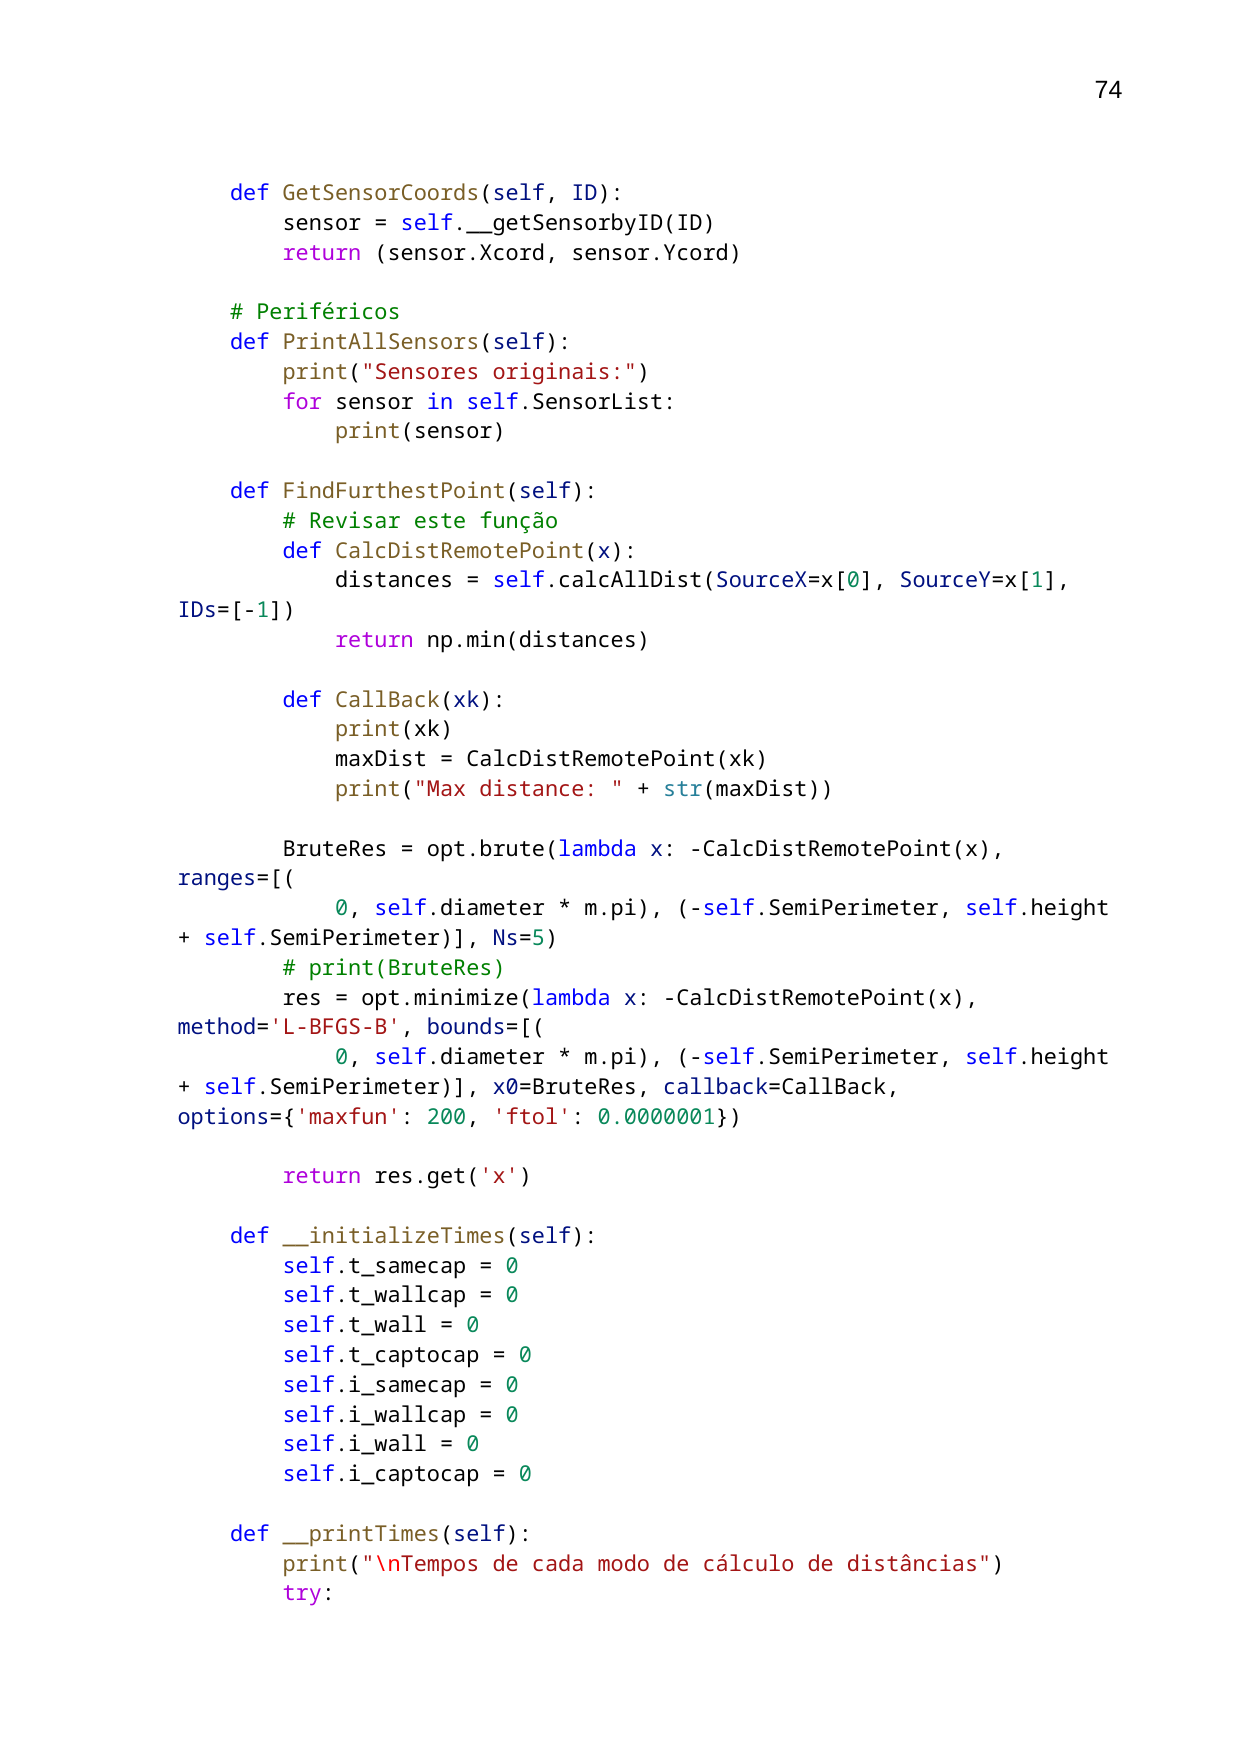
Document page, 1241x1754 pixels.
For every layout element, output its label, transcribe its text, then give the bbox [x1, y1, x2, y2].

text print("\nTempos de cada modo de cálculo de distâncias") [177, 1548, 1122, 1577]
text self.t_wallcap = 0 [177, 1279, 1122, 1309]
text def __printTimes(self): [177, 1518, 1122, 1548]
text BruteRes = opt.brute(lambda x: -CalcDistRemotePoint(x), ranges=[( [177, 833, 1122, 892]
text try: [177, 1577, 1122, 1607]
text maxDist = CalcDistRemotePoint(xk) [177, 743, 1122, 773]
text def FindFurthestPoint(self): [177, 475, 1122, 505]
text def CalcDistRemotePoint(x): [177, 535, 1122, 564]
text for sensor in self.SensorList: [177, 386, 1122, 416]
text def __initializeTimes(self): [177, 1220, 1122, 1250]
text # Periféricos [177, 296, 1122, 326]
text return np.min(distances) [177, 624, 1122, 654]
text res = opt.minimize(lambda x: -CalcDistRemotePoint(x), method='L-BFGS-B', bounds=[( [177, 982, 1122, 1041]
text print("Max distance: " + str(maxDist)) [177, 773, 1122, 803]
text sensor = self.__getSensorbyID(ID) [177, 207, 1122, 237]
text self.i_captocap = 0 [177, 1458, 1122, 1488]
text print(xk) [177, 713, 1122, 743]
text 0, self.diameter * m.pi), (-self.SemiPerimeter, self.height + self.SemiPerimeter)], x0=BruteRes, callback=CallBack, options={'maxfun': 200, 'ftol': 0.0000001}) [177, 1041, 1122, 1131]
text print("Sensores originais:") [177, 356, 1122, 386]
text 0, self.diameter * m.pi), (-self.SemiPerimeter, self.height + self.SemiPerimeter)], Ns=5) [177, 892, 1122, 952]
text # Revisar este função [177, 505, 1122, 535]
text distances = self.calcAllDist(SourceX=x[0], SourceY=x[1], IDs=[-1]) [177, 564, 1122, 624]
text self.t_wall = 0 [177, 1309, 1122, 1339]
text # print(BruteRes) [177, 952, 1122, 982]
text print(sensor) [177, 416, 1122, 445]
text self.i_wallcap = 0 [177, 1399, 1122, 1428]
text def GetSensorCoords(self, ID): [177, 177, 1122, 207]
text self.t_samecap = 0 [177, 1250, 1122, 1279]
text self.i_samecap = 0 [177, 1369, 1122, 1399]
text self.i_wall = 0 [177, 1428, 1122, 1458]
text def PrintAllSensors(self): [177, 326, 1122, 356]
text return res.get('x') [177, 1160, 1122, 1190]
text return (sensor.Xcord, sensor.Ycord) [177, 237, 1122, 267]
text self.t_captocap = 0 [177, 1339, 1122, 1369]
text def CallBack(xk): [177, 684, 1122, 713]
